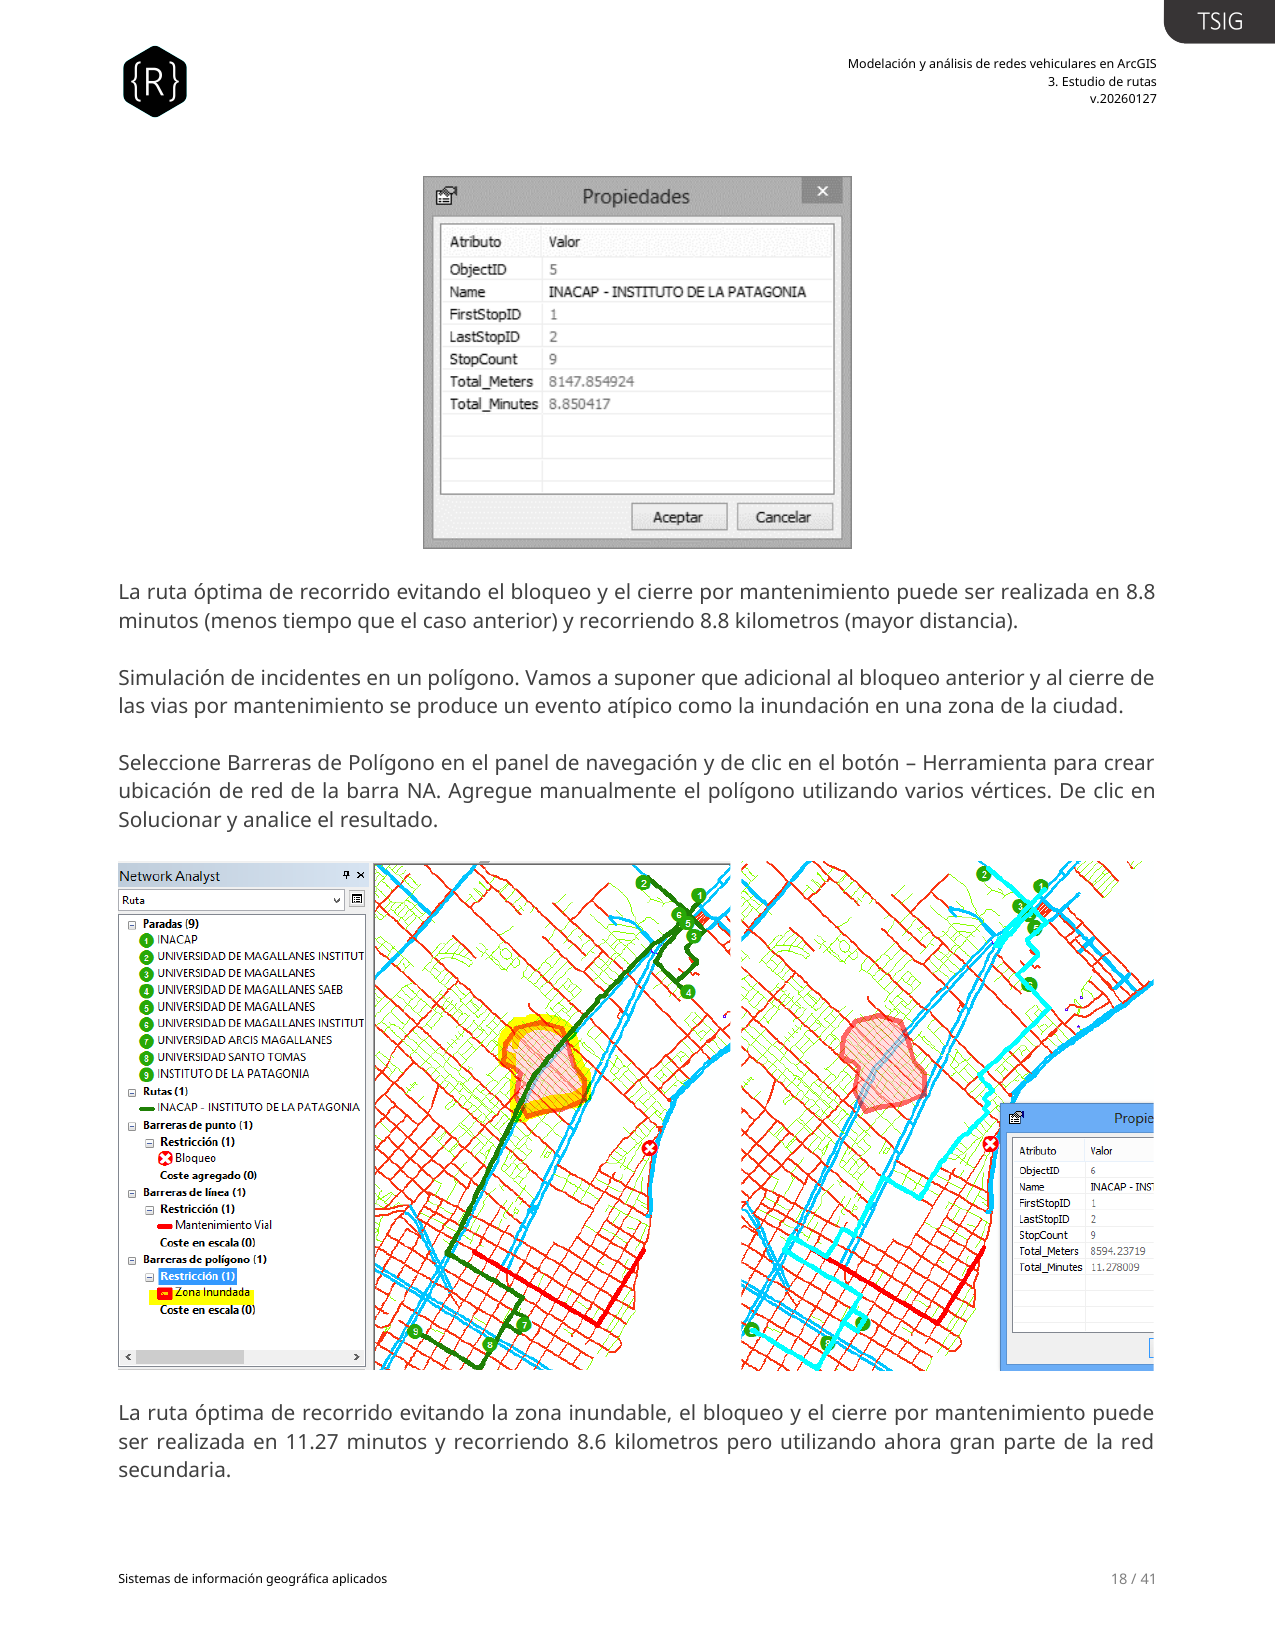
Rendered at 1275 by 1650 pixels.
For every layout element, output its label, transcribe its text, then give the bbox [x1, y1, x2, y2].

picture [705, 881, 731, 916]
picture [741, 861, 1154, 1371]
text La ruta óptima de recorrido evitando el bloqueo y el cierre por mantenimiento puede ser realizada en 8.8 minutos (menos tiempo que el caso anterior) y recorriendo 8.8 kilometros (mayor distancia). [118, 577, 1157, 634]
picture [1048, 861, 1154, 990]
picture [741, 885, 766, 935]
picture [423, 176, 852, 549]
picture [118, 861, 731, 1370]
picture [741, 1288, 755, 1323]
text La ruta óptima de recorrido evitando la zona inundable, el bloqueo y el cierre por mantenimiento puede ser realizada en 11.27 minutos y recorriendo 8.6 kilometros pero utilizando ahora gran parte de la red secundaria. [118, 1398, 1157, 1484]
picture [741, 861, 804, 903]
picture [118, 44, 192, 119]
text Simulación de incidentes en un polígono. Vamos a suponer que adicional al bloqueo anterior y al cierre de las vias por mantenimiento se produce un evento atípico como la inundación en una zona de la ciudad. [118, 663, 1157, 719]
picture [722, 913, 731, 929]
picture [723, 872, 731, 881]
picture [1065, 861, 1075, 872]
text Seleccione Barreras de Polígono en el panel de navegación y de clic en el botón – Herramienta para crear ubicación de red de la barra NA. Agregue manualmente el polígono utilizando varios vértices. De clic en Solucionar y analice el resultado. [118, 748, 1157, 833]
picture [741, 1212, 772, 1288]
picture [1163, 0, 1275, 44]
